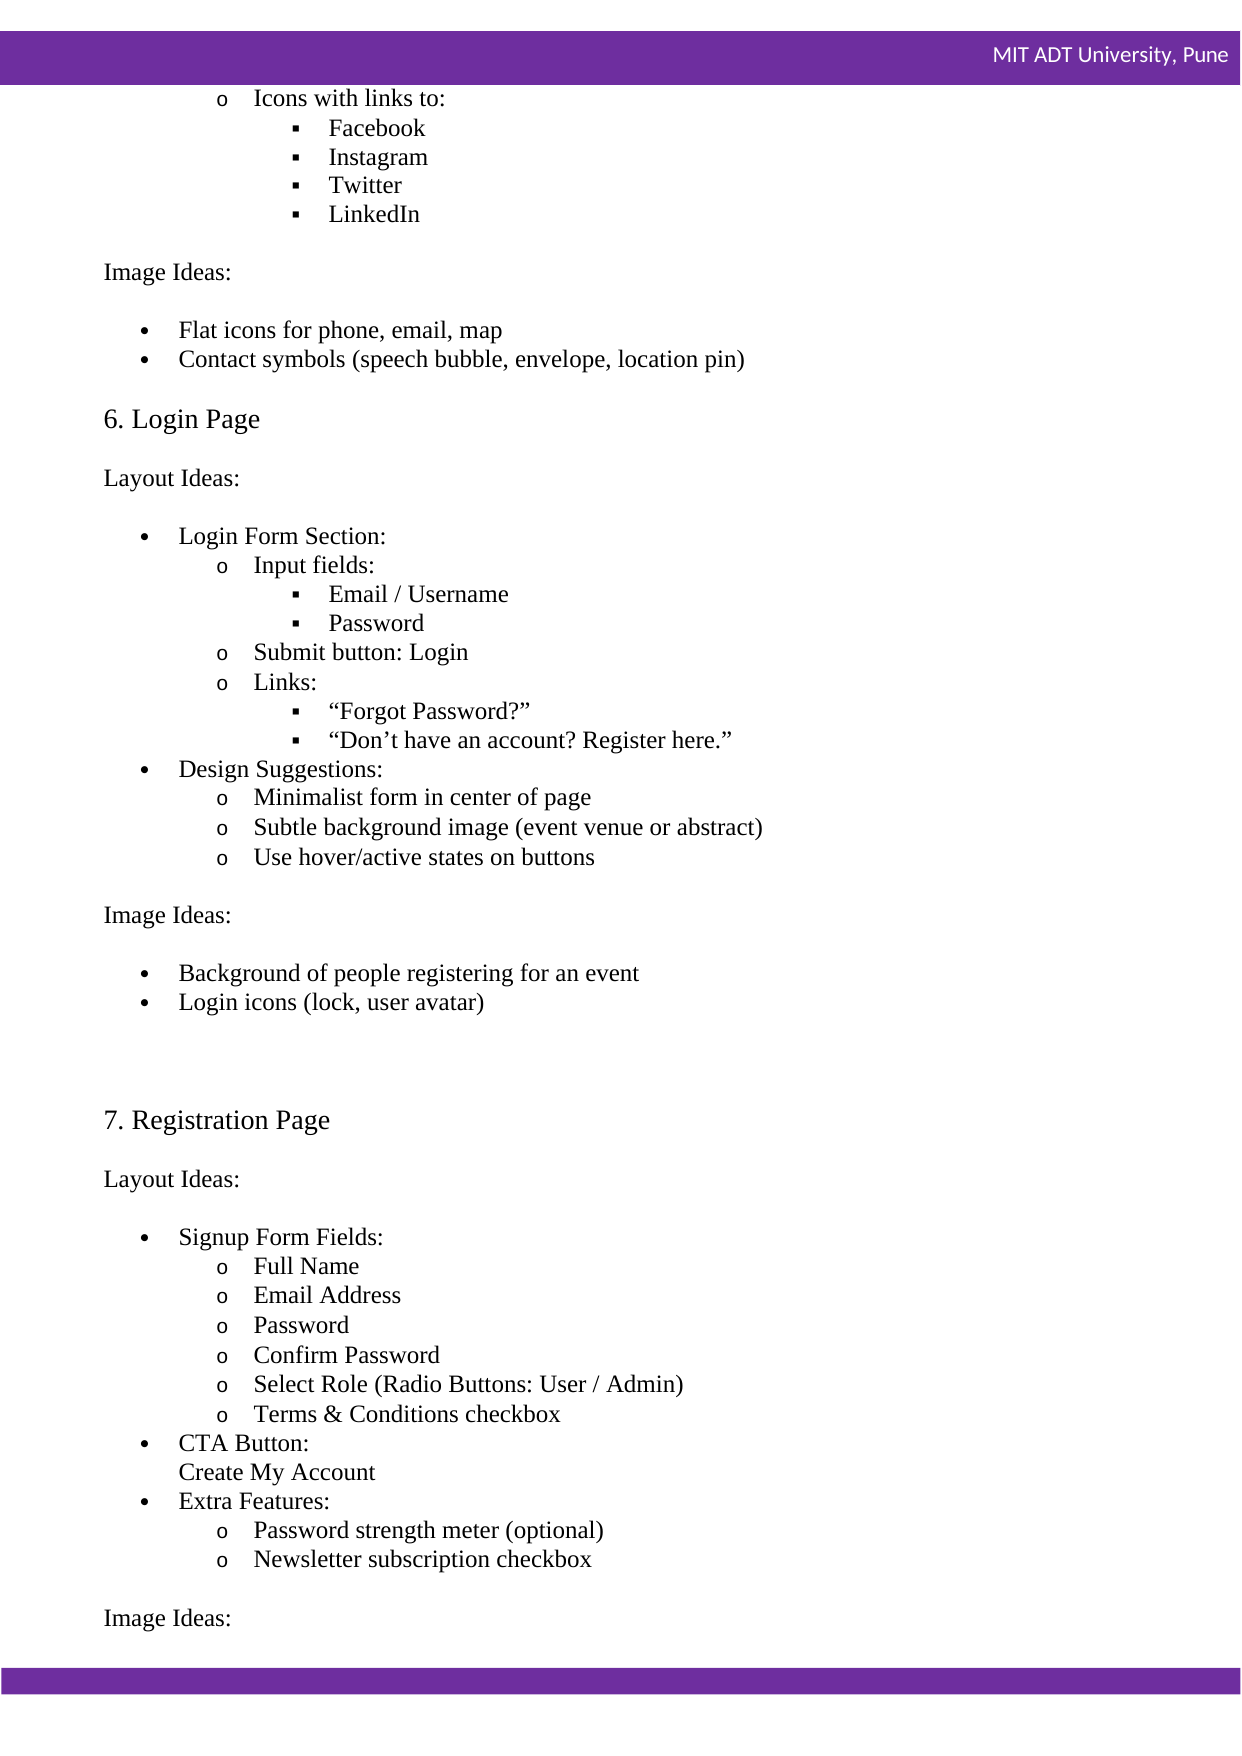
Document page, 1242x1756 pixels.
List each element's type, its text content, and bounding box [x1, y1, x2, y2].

list Submit button: Login [216, 637, 1212, 667]
list Links: [216, 667, 1212, 696]
list Confirm Password [216, 1340, 1212, 1369]
list Select Role (Radio Buttons: User / Admin) [216, 1369, 1212, 1399]
list Input fields: [216, 550, 1212, 579]
list Use hover/active states on buttons [216, 842, 1212, 871]
list Minimalist form in center of page [216, 782, 1212, 812]
list Email / Username [291, 579, 1212, 608]
text Layout Ideas: [103, 1164, 1212, 1193]
list Terms & Conditions checkbox [216, 1399, 1212, 1428]
list Password strength meter (optional) [216, 1515, 1212, 1544]
list Password [291, 608, 1212, 637]
list Full Name [216, 1251, 1212, 1281]
list Design Suggestions: [141, 754, 1212, 782]
list Email Address [216, 1281, 1212, 1310]
list Background of people registering for an event [141, 958, 1212, 987]
list Contact symbols (speech bubble, envelope, location pin) [141, 344, 1212, 372]
list Flat icons for phone, email, map [141, 315, 1212, 344]
list “Forgot Password?” [291, 696, 1212, 725]
list Extra Features: [141, 1486, 1212, 1515]
text 7. Registration Page [103, 1103, 1212, 1135]
text Image Ideas: [103, 900, 1212, 929]
text 6. Login Page [103, 402, 1212, 434]
list Login icons (lock, user avatar) [141, 987, 1212, 1016]
list Signup Form Fields: [141, 1222, 1212, 1251]
list CTA Button: Create My Account [141, 1428, 1212, 1486]
text Image Ideas: [103, 1603, 1212, 1632]
text Layout Ideas: [103, 463, 1212, 492]
list Login Form Section: [141, 521, 1212, 550]
text Image Ideas: [103, 257, 1212, 286]
list Password [216, 1310, 1212, 1340]
list Twitter [291, 170, 1212, 199]
list Newsletter subscription checkbox [216, 1544, 1212, 1574]
list “Don’t have an account? Register here.” [291, 725, 1212, 754]
list Subtle background image (event venue or abstract) [216, 812, 1212, 842]
list LinkedIn [291, 199, 1212, 228]
list Icons with links to: [216, 83, 1212, 113]
list Instagram [291, 142, 1212, 170]
list Facebook [291, 113, 1212, 142]
